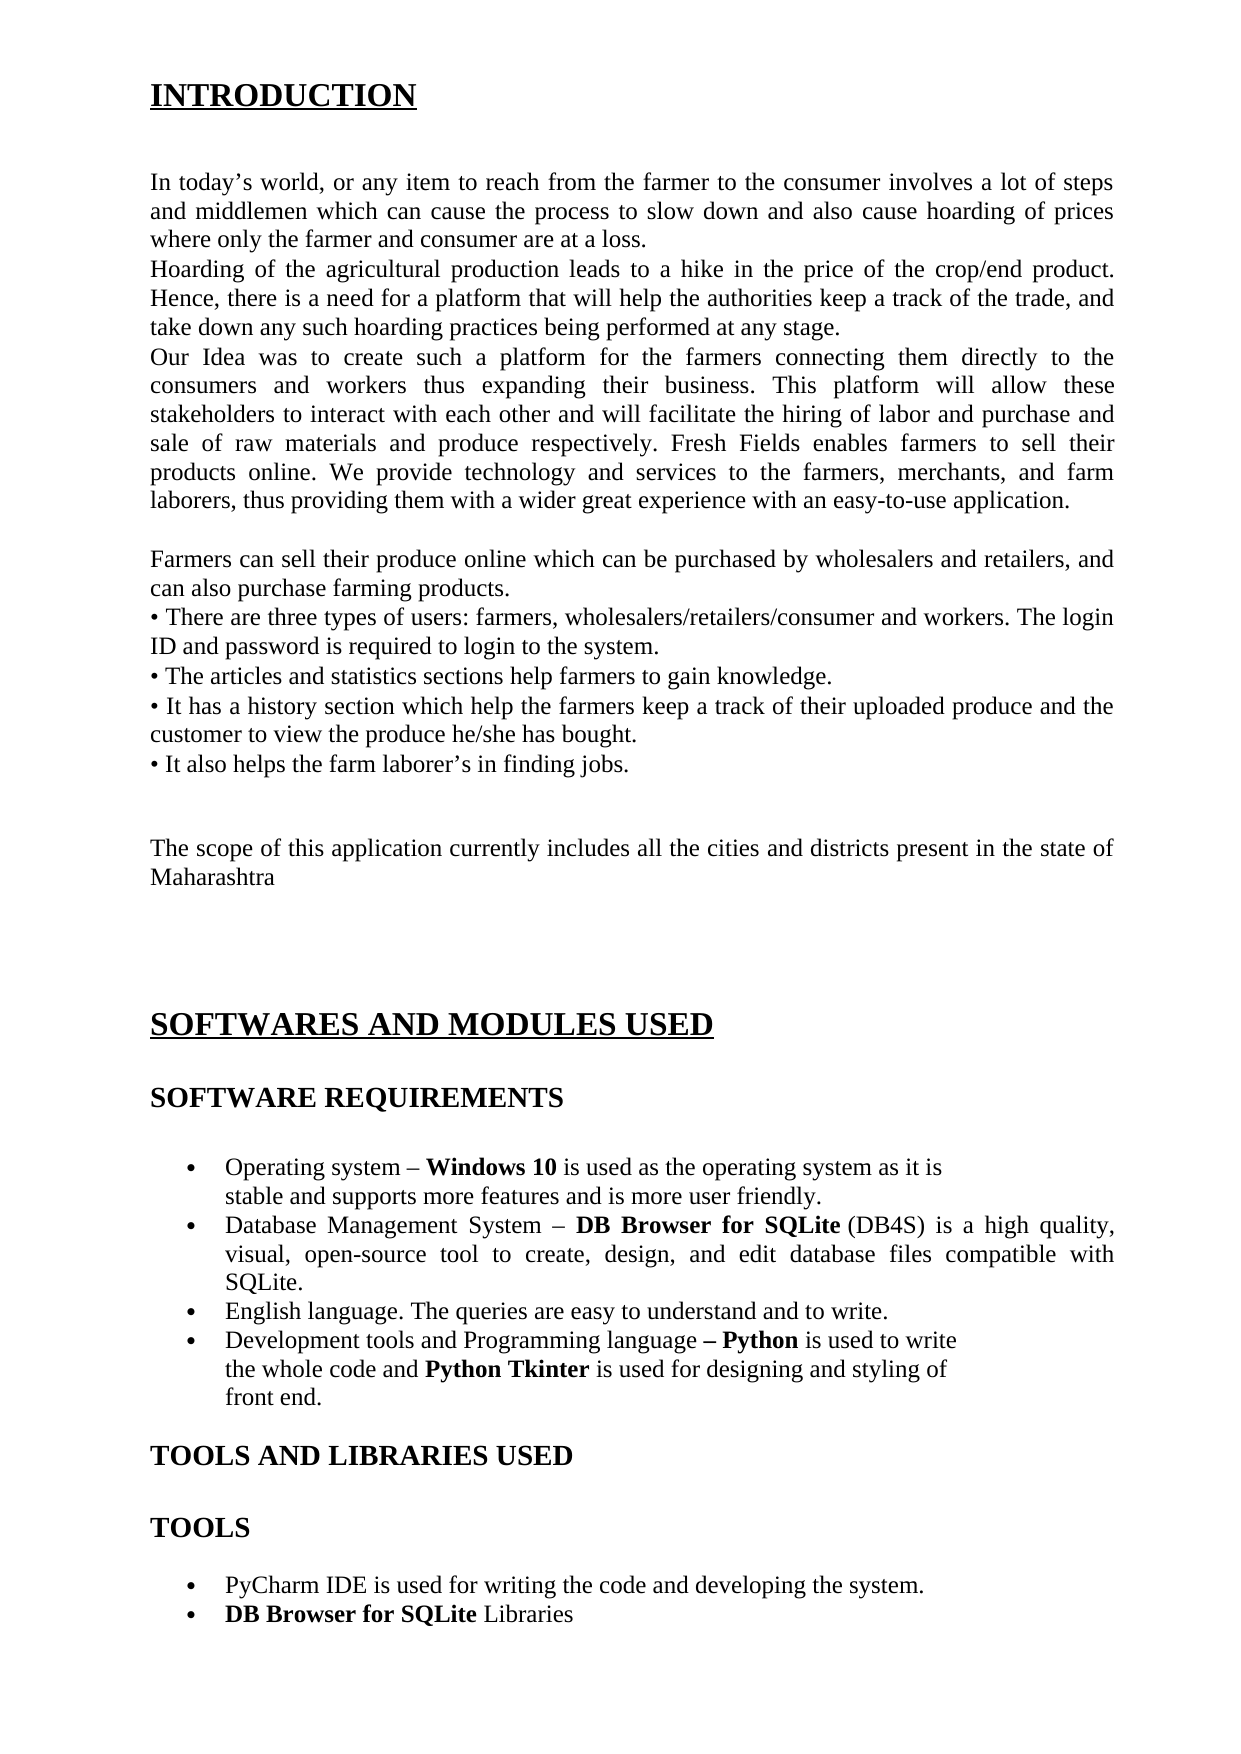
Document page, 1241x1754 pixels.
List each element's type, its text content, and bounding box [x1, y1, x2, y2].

text front end. [225, 1382, 1116, 1411]
text TOOLS AND LIBRARIES USED [150, 1438, 1001, 1472]
text • It has a history section which help the farmers keep a track of their uploaded produce and the customer to view the produce he/she has bought. [150, 691, 1116, 748]
list Operating system – Windows 10 is used as the operating system as it is [187, 1152, 1116, 1181]
list Database Management System – DB Browser for SQLite (DB4S) is a high quality, visual, open-source tool to create, design, and edit database files compatible with SQLite. [187, 1210, 1116, 1296]
list DB Browser for SQLite Libraries [187, 1599, 1001, 1628]
list English language. The queries are easy to understand and to write. [187, 1296, 1116, 1325]
text In today’s world, or any item to reach from the farmer to the consumer involves a lot of steps and middlemen which can cause the process to slow down and also cause hoarding of prices where only the farmer and consumer are at a loss. [150, 167, 1116, 253]
text INTRODUCTION [150, 75, 1116, 113]
text SOFTWARES AND MODULES USED [150, 1004, 1116, 1042]
text stable and supports more features and is more user friendly. [225, 1181, 1116, 1210]
text The scope of this application currently includes all the cities and districts present in the state of Maharashtra [150, 833, 1116, 890]
text Hoarding of the agricultural production leads to a hike in the price of the crop/end product. Hence, there is a need for a platform that will help the authorities keep a track of the trade, and take down any such hoarding practices being performed at any stage. [150, 254, 1116, 341]
text SOFTWARE REQUIREMENTS [150, 1081, 1116, 1114]
text the whole code and Python Tkinter is used for designing and styling of [225, 1354, 1116, 1382]
text Farmers can sell their produce online which can be purchased by wholesalers and retailers, and can also purchase farming products. [150, 544, 1116, 601]
list Development tools and Programming language – Python is used to write [187, 1325, 1116, 1354]
list PyCharm IDE is used for writing the code and developing the system. [187, 1571, 1001, 1599]
text • There are three types of users: farmers, wholesalers/retailers/consumer and workers. The login ID and password is required to login to the system. [150, 602, 1116, 660]
text Our Idea was to create such a platform for the farmers connecting them directly to the consumers and workers thus expanding their business. This platform will allow these stakeholders to interact with each other and will facilitate the hiring of labor and purchase and sale of raw materials and produce respectively. Fresh Fields enables farmers to sell their products online. We provide technology and services to the farmers, merchants, and farm laborers, thus providing them with a wider great experience with an easy-to-use application. [150, 342, 1116, 514]
text TOOLS [150, 1510, 1116, 1544]
text • It also helps the farm laborer’s in finding jobs. [150, 749, 1116, 778]
text • The articles and statistics sections help farmers to gain knowledge. [150, 661, 1116, 690]
